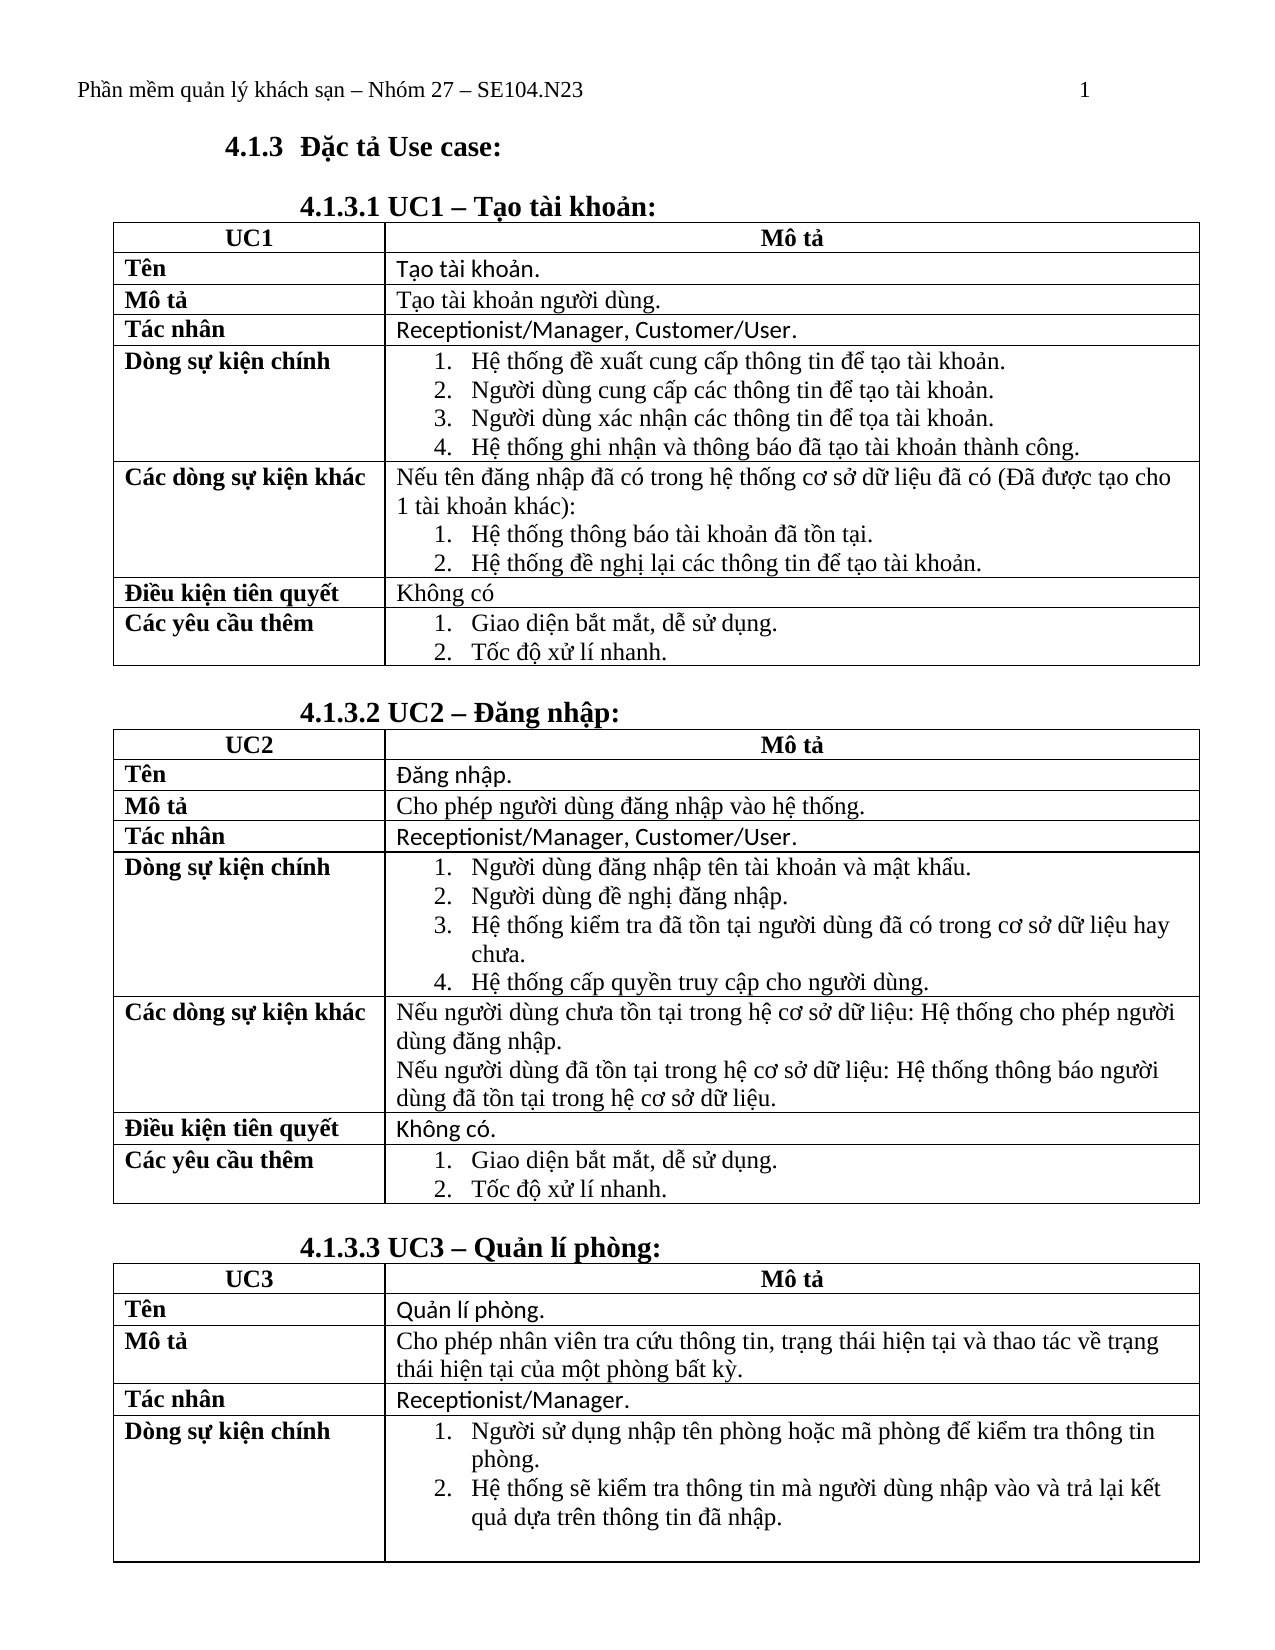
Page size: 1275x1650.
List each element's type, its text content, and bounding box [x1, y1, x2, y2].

table_cell Giao diện bắt mắt, dễ sử dụng. Tốc độ xử lí nhanh. [386, 608, 1199, 665]
text 4.1.3.1 UC1 – Tạo tài khoản: [225, 189, 1200, 222]
table_cell Quản lí phòng. [386, 1294, 1199, 1325]
table_cell Cho phép người dùng đăng nhập vào hệ thống. [386, 791, 1199, 820]
table_header Mô tả [386, 1264, 1199, 1293]
table_cell Đăng nhập. [386, 760, 1199, 790]
table_header Mô tả [386, 223, 1199, 252]
table_cell Giao diện bắt mắt, dễ sử dụng. Tốc độ xử lí nhanh. [386, 1145, 1199, 1202]
table_cell Receptionist/Manager. [386, 1384, 1199, 1415]
table_cell Điều kiện tiên quyết [114, 578, 384, 607]
table_cell Người sử dụng nhập tên phòng hoặc mã phòng để kiểm tra thông tin phòng. Hệ thống sẽ kiểm tra thông tin mà người dùng nhập vào và trả lại kết quả dựa trên thông tin đã nhập. [386, 1416, 1199, 1561]
table_header UC3 [114, 1264, 384, 1293]
table_cell Điều kiện tiên quyết [114, 1113, 384, 1144]
table_cell Mô tả [114, 1326, 384, 1383]
text 4.1.3.3 UC3 – Quản lí phòng: [225, 1230, 1200, 1263]
table_cell Mô tả [114, 285, 384, 313]
table_cell Hệ thống đề xuất cung cấp thông tin để tạo tài khoản. Người dùng cung cấp các thông tin để tạo tài khoản. Người dùng xác nhận các thông tin để tọa tài khoản. Hệ thống ghi nhận và thông báo đã tạo tài khoản thành công. [386, 346, 1199, 461]
table_cell Không có. [386, 1113, 1199, 1144]
table_cell Tác nhân [114, 1384, 384, 1415]
table_cell Người dùng đăng nhập tên tài khoản và mật khẩu. Người dùng đề nghị đăng nhập. Hệ thống kiểm tra đã tồn tại người dùng đã có trong cơ sở dữ liệu hay chưa. Hệ thống cấp quyền truy cập cho người dùng. [386, 853, 1199, 996]
table_cell Dòng sự kiện chính [114, 1416, 384, 1561]
table_cell Tạo tài khoản người dùng. [386, 285, 1199, 313]
table_cell Các yêu cầu thêm [114, 608, 384, 665]
table_cell Tên [114, 1294, 384, 1325]
table_header Mô tả [386, 730, 1199, 758]
table_cell Dòng sự kiện chính [114, 346, 384, 461]
table_header UC2 [114, 730, 384, 758]
table_cell Các yêu cầu thêm [114, 1145, 384, 1202]
table_cell Các dòng sự kiện khác [114, 997, 384, 1112]
table_cell Receptionist/Manager, Customer/User. [386, 821, 1199, 851]
table_cell Tên [114, 253, 384, 284]
table_cell Tác nhân [114, 821, 384, 851]
table_cell Tạo tài khoản. [386, 253, 1199, 284]
table_cell Nếu tên đăng nhập đã có trong hệ thống cơ sở dữ liệu đã có (Đã được tạo cho 1 tài khoản khác): Hệ thống thông báo tài khoản đã tồn tại. Hệ thống đề nghị lại các thông tin để tạo tài khoản. [386, 462, 1199, 577]
table_cell Các dòng sự kiện khác [114, 462, 384, 577]
table_header UC1 [114, 223, 384, 252]
table_cell Không có [386, 578, 1199, 607]
table_cell Cho phép nhân viên tra cứu thông tin, trạng thái hiện tại và thao tác về trạng thái hiện tại của một phòng bất kỳ. [386, 1326, 1199, 1383]
table_cell Tên [114, 760, 384, 790]
list Đặc tả Use case: [225, 129, 1200, 162]
table_cell Receptionist/Manager, Customer/User. [386, 315, 1199, 345]
table_cell Mô tả [114, 791, 384, 820]
table_cell Nếu người dùng chưa tồn tại trong hệ cơ sở dữ liệu: Hệ thống cho phép người dùng đăng nhập. Nếu người dùng đã tồn tại trong hệ cơ sở dữ liệu: Hệ thống thông báo người dùng đã tồn tại trong hệ cơ sở dữ liệu. [386, 997, 1199, 1112]
text 4.1.3.2 UC2 – Đăng nhập: [225, 695, 1200, 729]
table_cell Dòng sự kiện chính [114, 853, 384, 996]
table_cell Tác nhân [114, 315, 384, 345]
